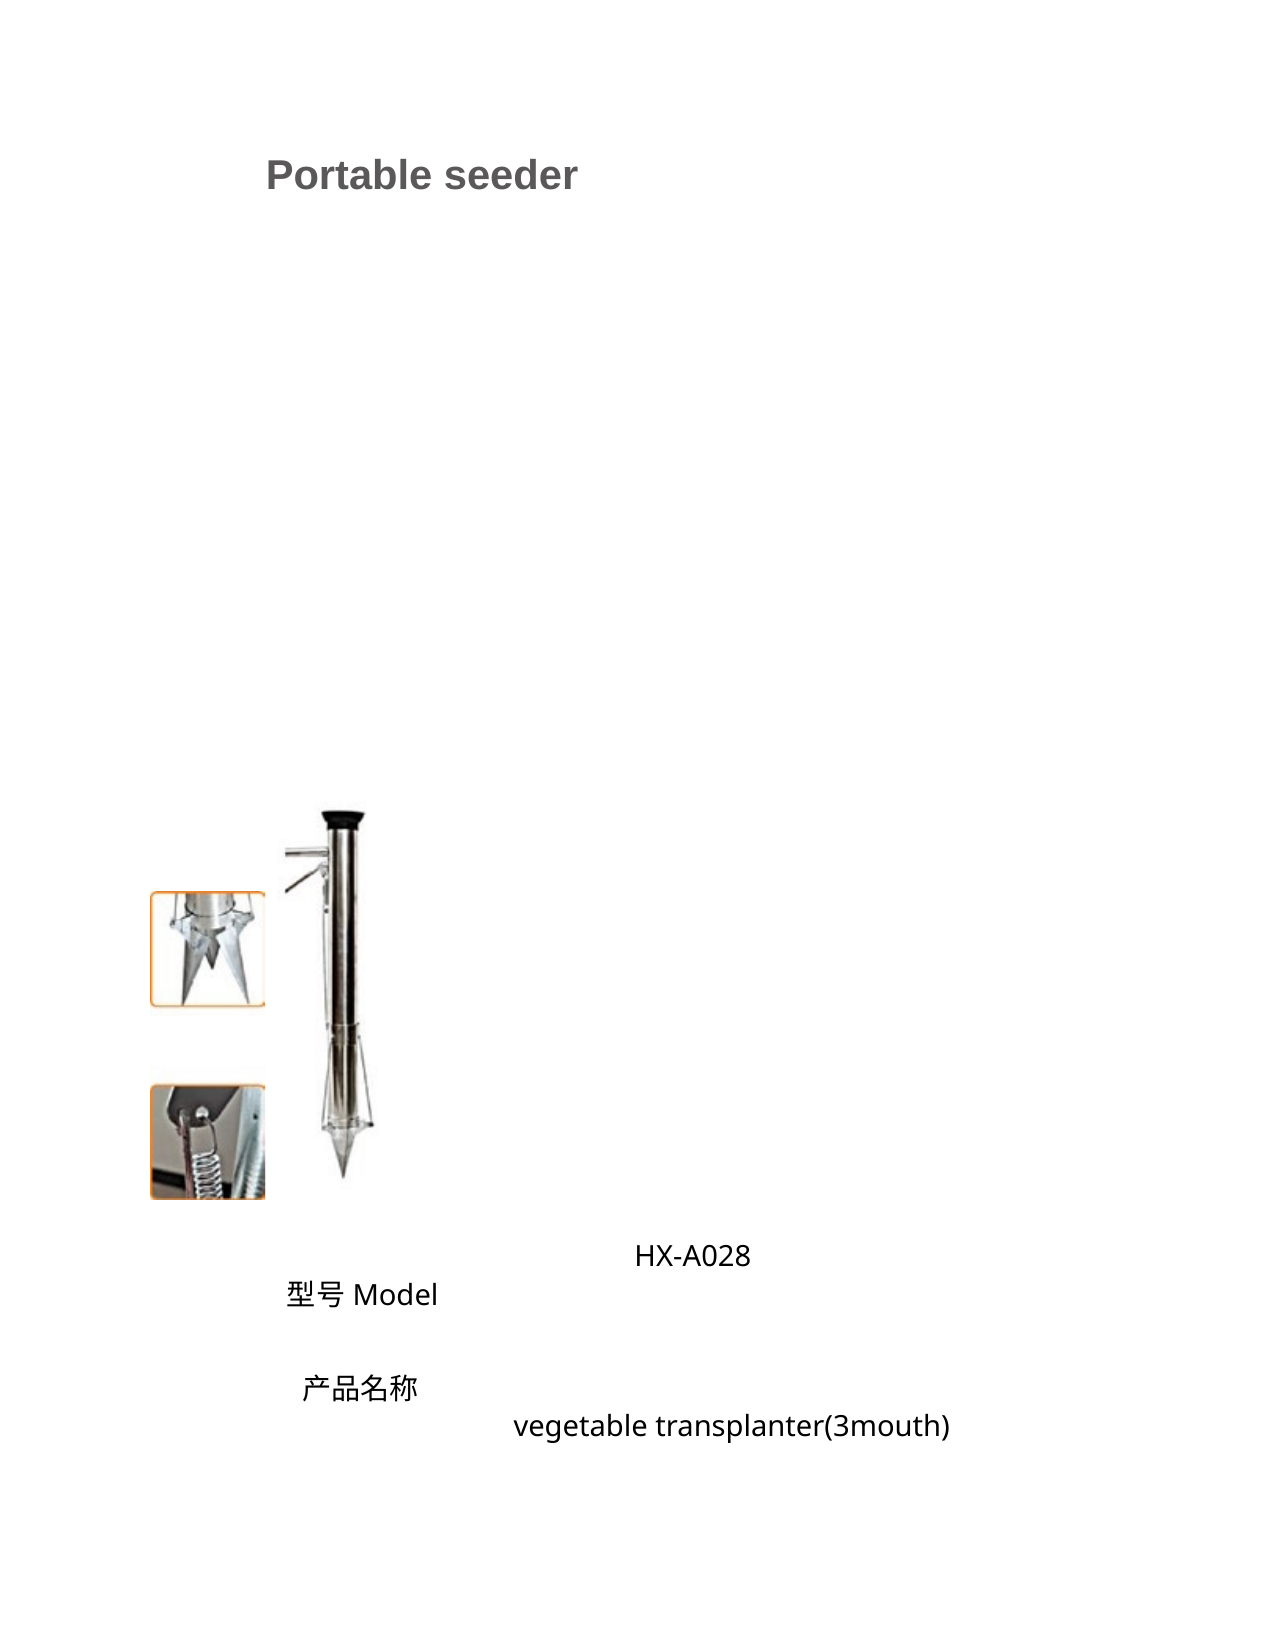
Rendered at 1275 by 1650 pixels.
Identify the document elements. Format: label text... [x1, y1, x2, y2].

text Packing Portable seeder [150, 150, 1125, 198]
text 产品名称 [150, 1372, 1125, 1405]
picture [150, 801, 405, 1200]
text vegetable transplanter(3mouth) [150, 1405, 1125, 1445]
text HX-A028 [150, 1235, 1125, 1275]
text 型号 Model [150, 1275, 1125, 1314]
